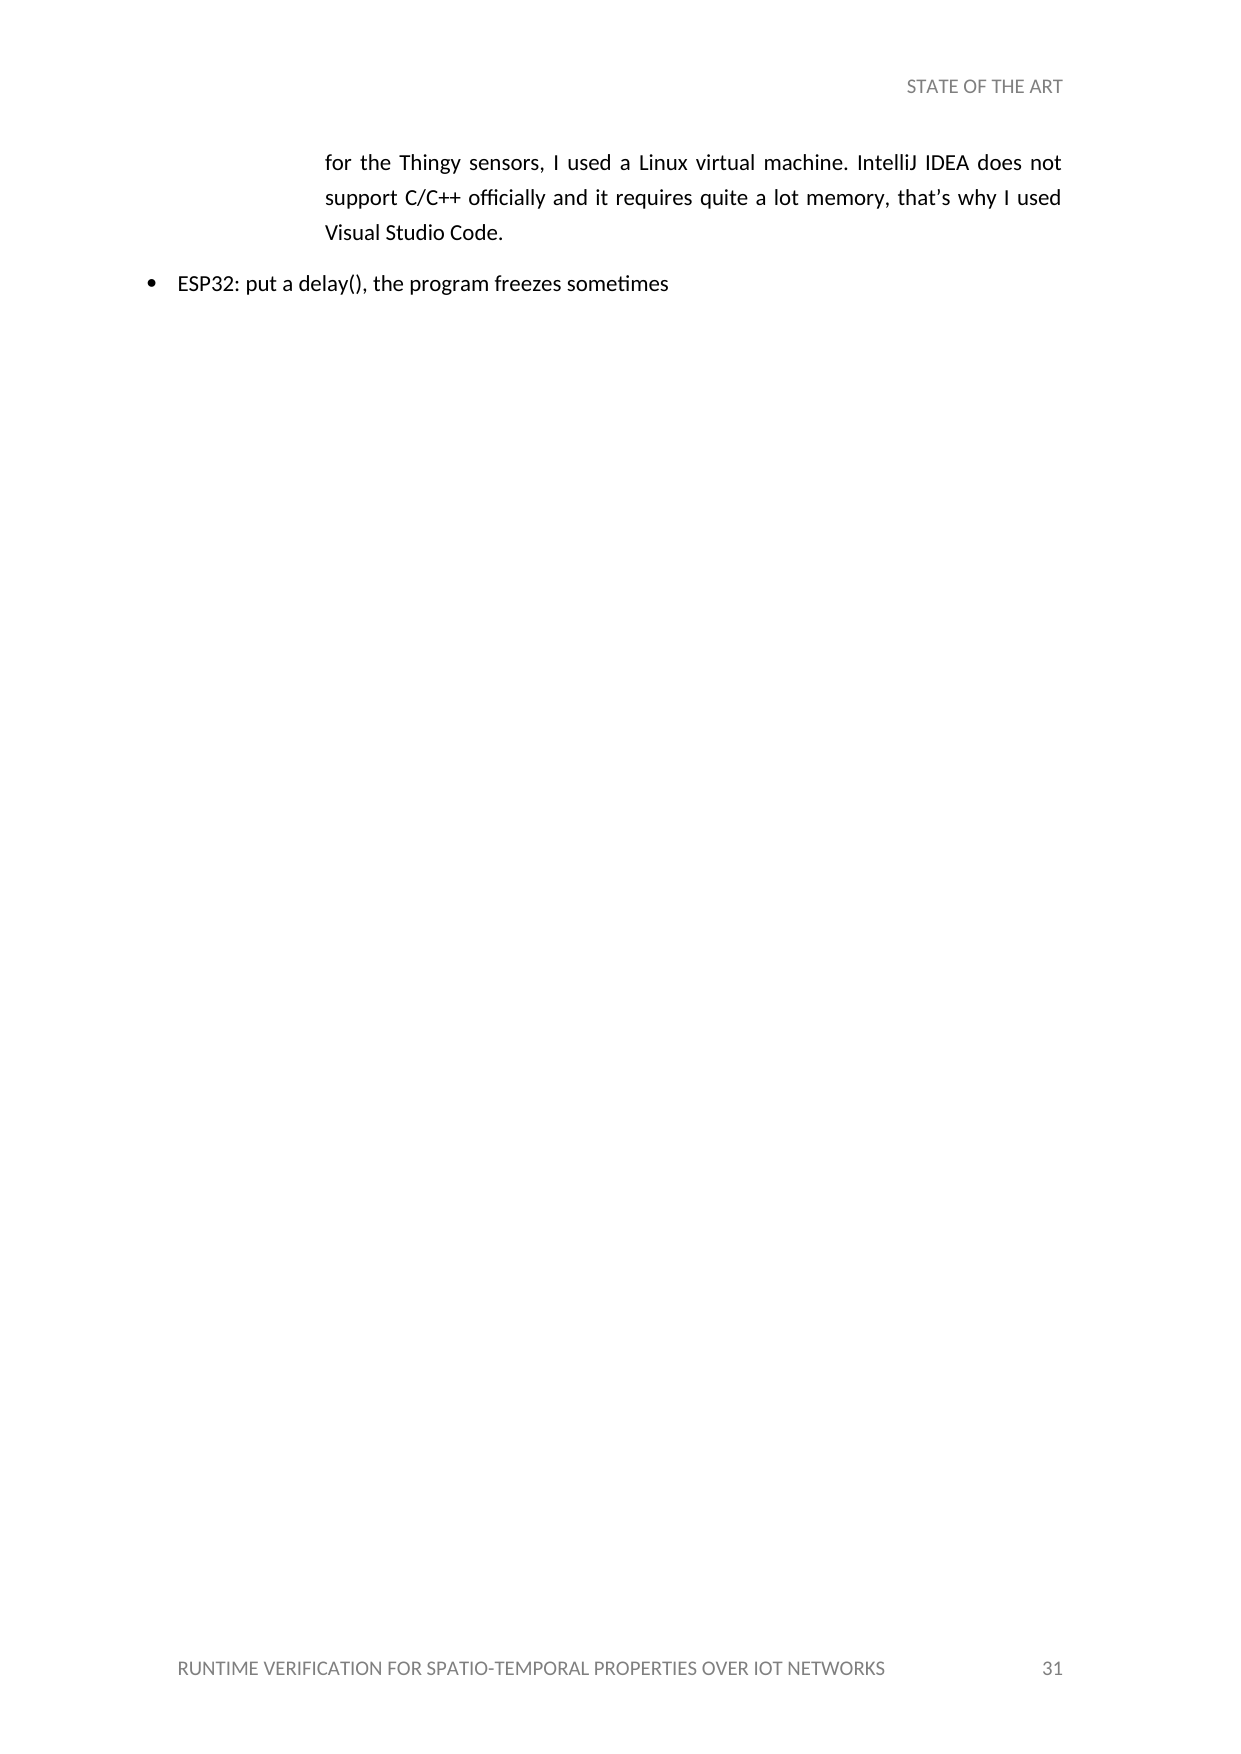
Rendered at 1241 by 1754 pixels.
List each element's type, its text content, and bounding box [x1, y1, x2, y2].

text for the Thingy sensors, I used a Linux virtual machine. IntelliJ IDEA does not support C/C++ officially and it requires quite a lot memory, that’s why I used Visual Studio Code. [325, 148, 1063, 246]
list ESP32: put a delay(), the program freezes sometimes [148, 269, 1063, 297]
